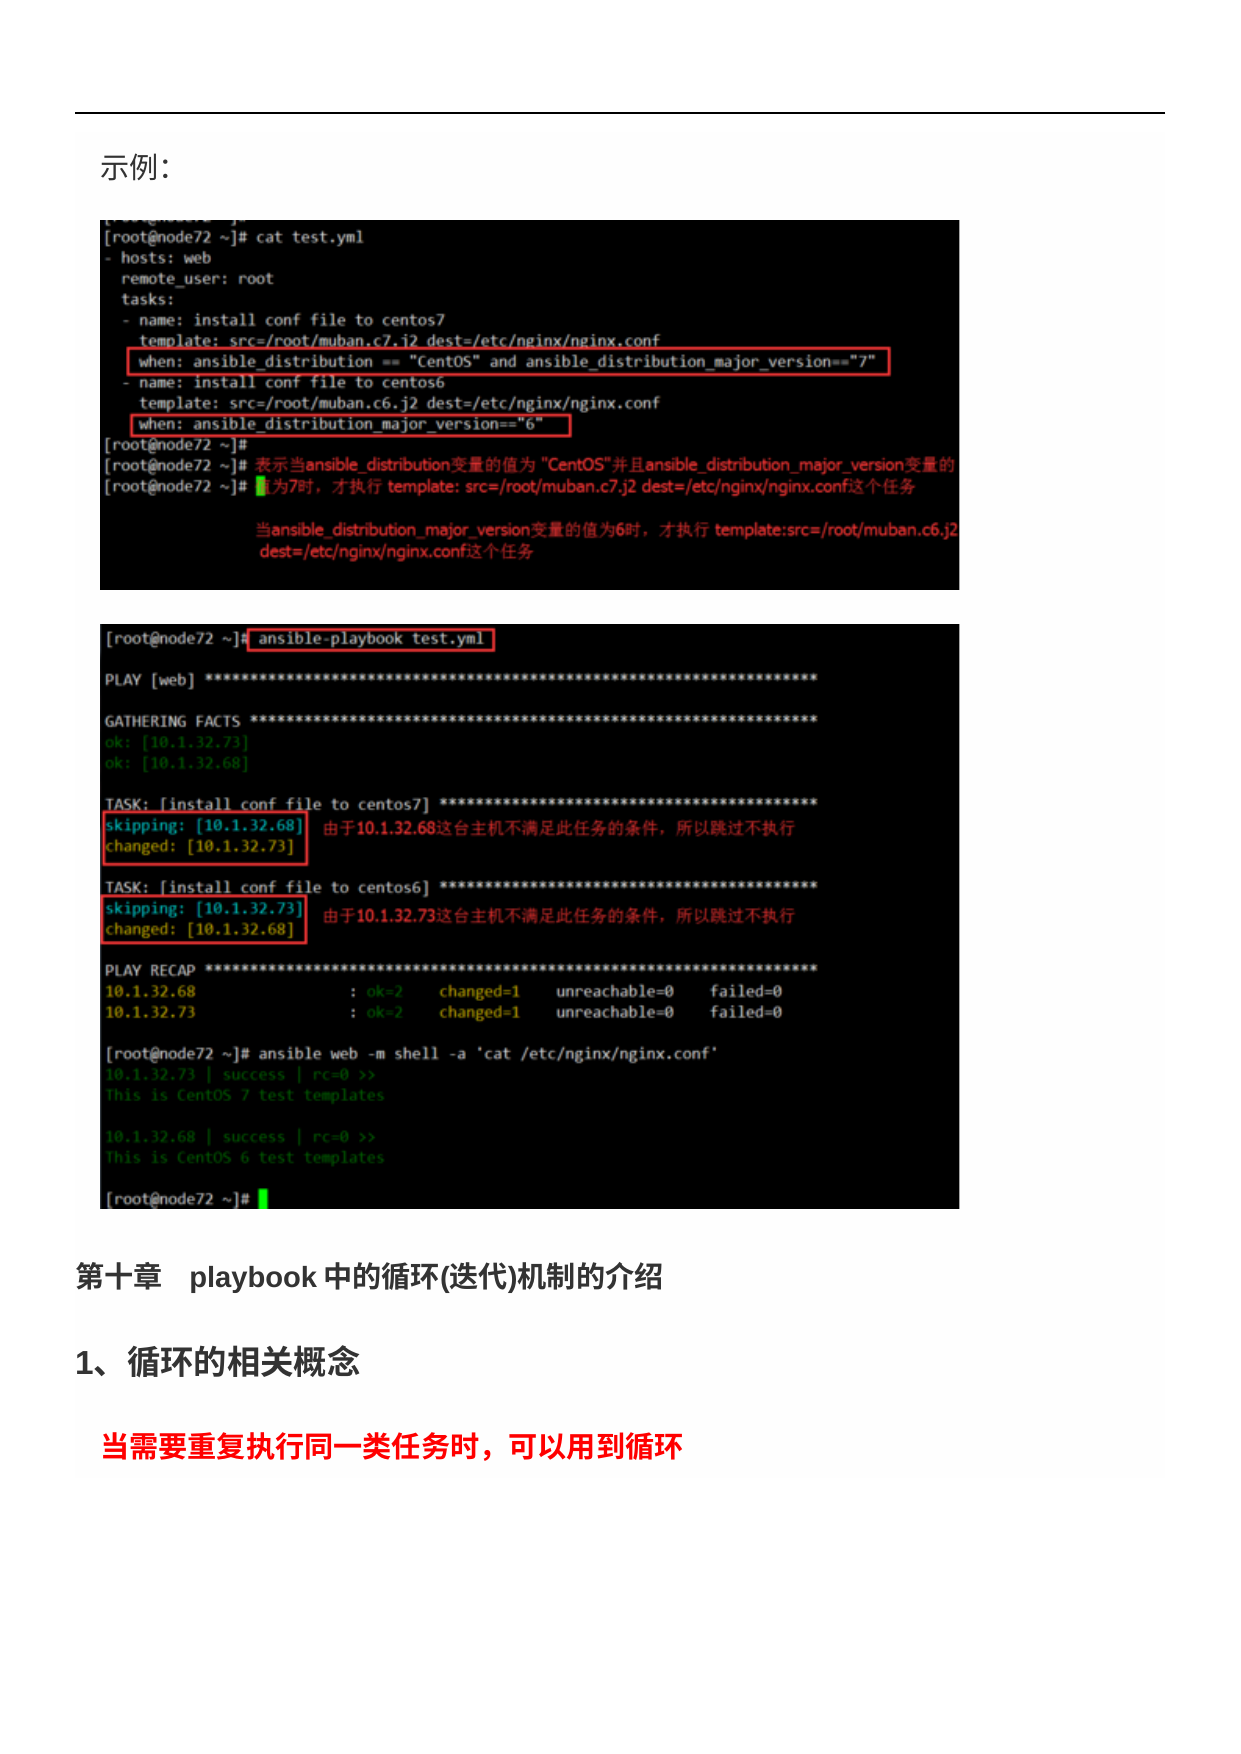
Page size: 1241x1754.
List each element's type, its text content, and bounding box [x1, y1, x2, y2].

picture [100, 220, 960, 590]
text 示例： [75, 132, 1165, 200]
subtitle 第十章 playbook中的循环(迭代)机制的介绍 [75, 1241, 1165, 1309]
picture [100, 624, 960, 1209]
subtitle 1、循环的相关概念 [75, 1326, 1165, 1393]
text 当需要重复执行同一类任务时，可以用到循环 [75, 1411, 1165, 1478]
